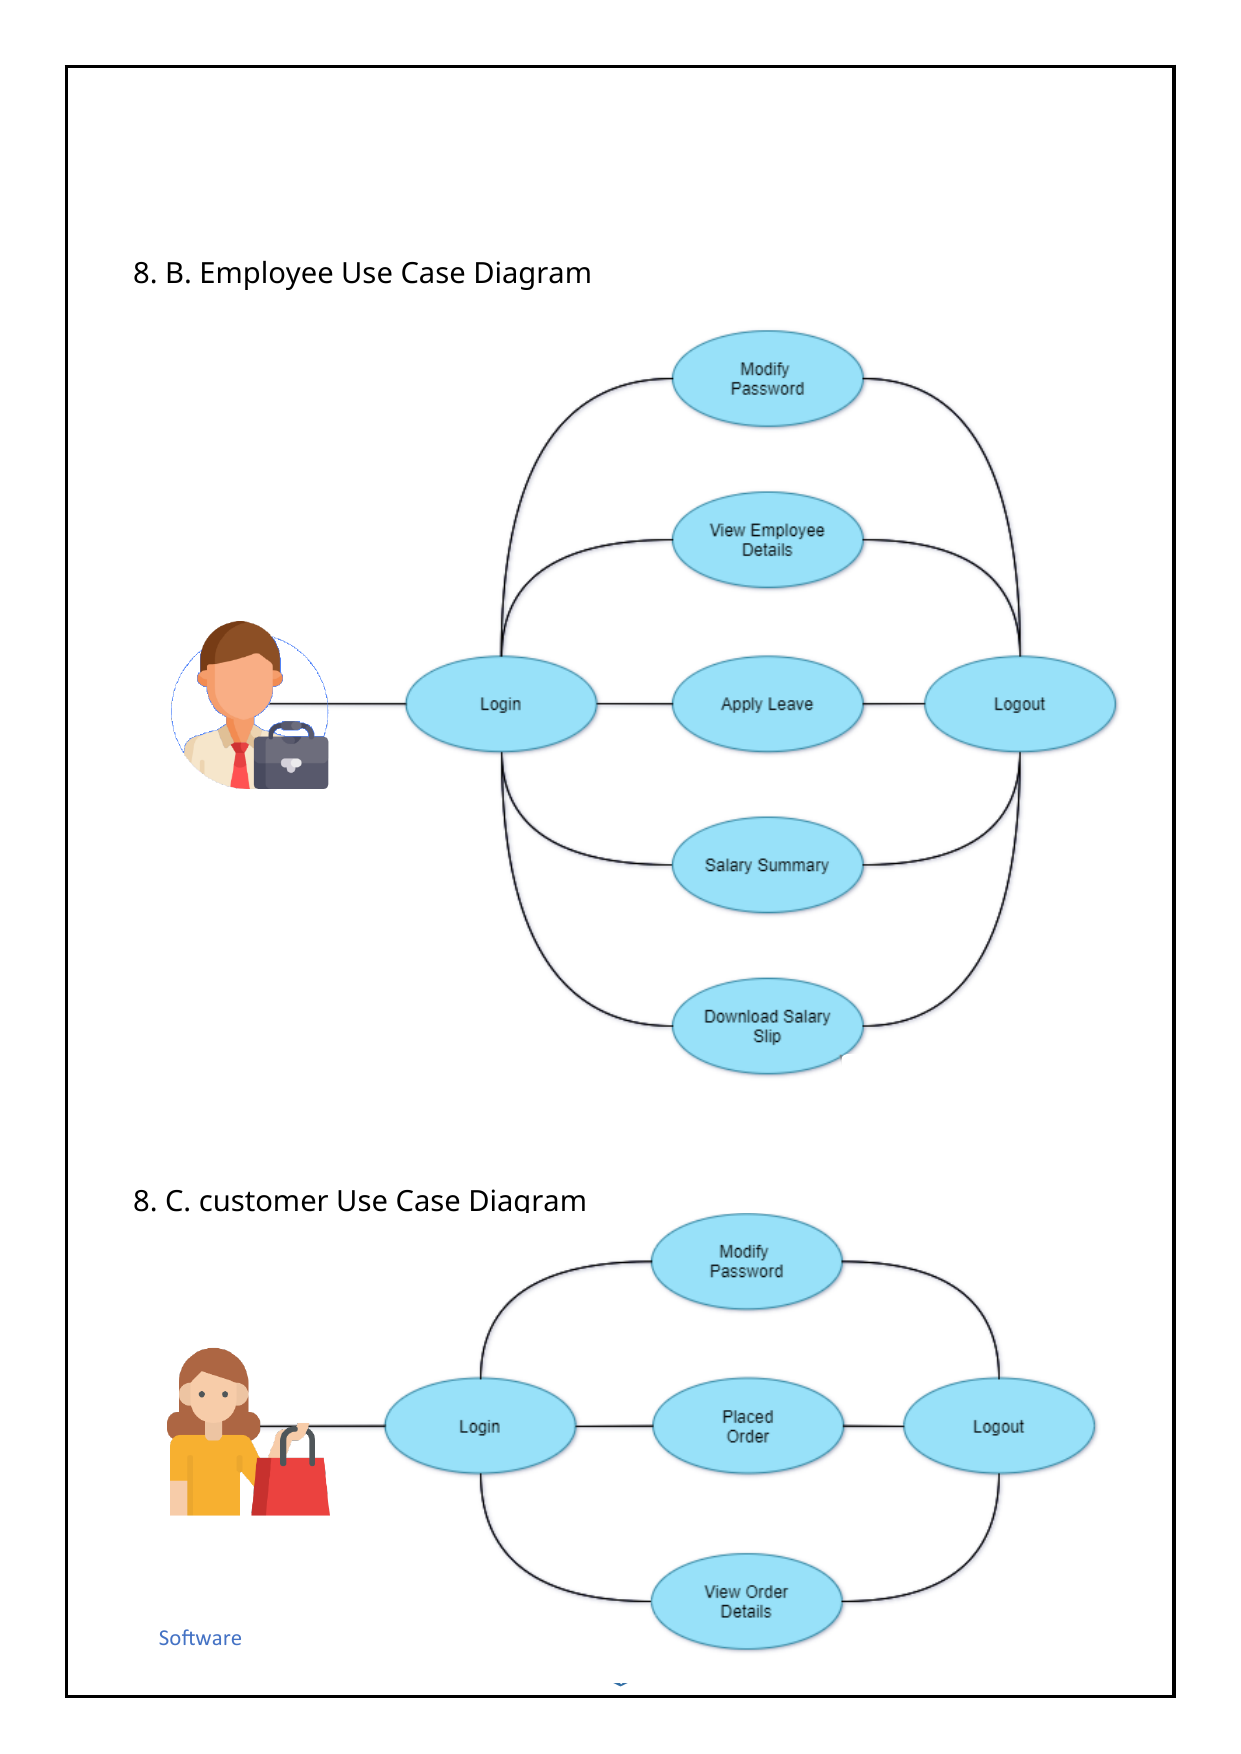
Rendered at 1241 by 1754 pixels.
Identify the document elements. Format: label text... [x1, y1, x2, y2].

text 8. B. Employee Use Case Diagram [133, 252, 1107, 292]
picture [155, 1213, 1105, 1683]
text 8. C. customer Use Case Diagram [133, 1180, 1107, 1220]
picture [165, 317, 1126, 1083]
